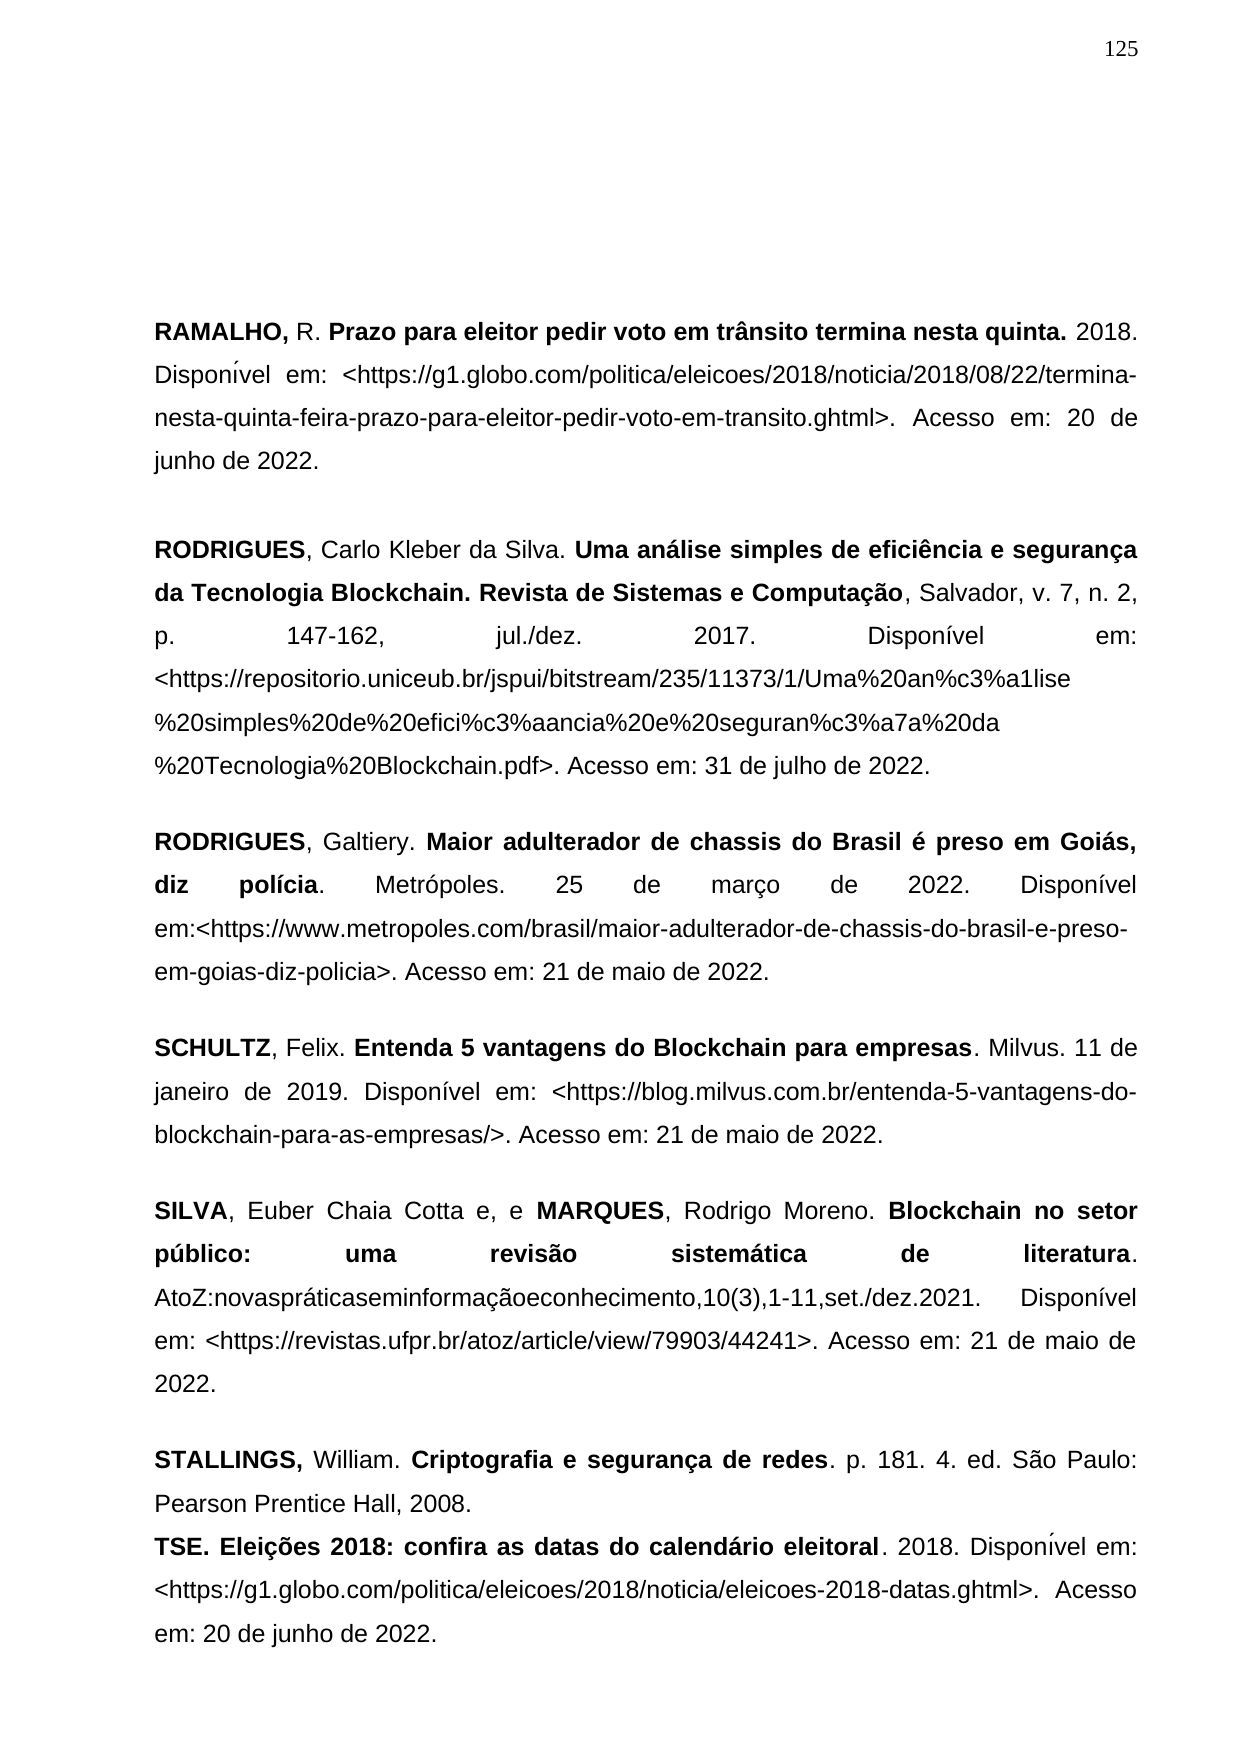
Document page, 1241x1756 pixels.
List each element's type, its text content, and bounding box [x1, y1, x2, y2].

text TSE. Eleições 2018: confira as datas do calendário eleitoral. 2018. Disponı́vel em: <https://g1.globo.com/politica/eleicoes/2018/noticia/eleicoes-2018-datas.ghtml>. Acesso em: 20 de junho de 2022. [154, 1532, 1138, 1647]
text SILVA, Euber Chaia Cotta e, e MARQUES, Rodrigo Moreno. Blockchain no setor público: uma revisão sistemática de literatura. AtoZ:novaspráticaseminformaçãoeconhecimento,10(3),1-11,set./dez.2021. Disponível em: <https://revistas.ufpr.br/atoz/article/view/79903/44241>. Acesso em: 21 de maio de 2022. [154, 1196, 1138, 1397]
text STALLINGS, William. Criptografia e segurança de redes. p. 181. 4. ed. São Paulo: Pearson Prentice Hall, 2008. [154, 1445, 1138, 1517]
text SCHULTZ, Felix. Entenda 5 vantagens do Blockchain para empresas. Milvus. 11 de janeiro de 2019. Disponível em: <https://blog.milvus.com.br/entenda-5-vantagens-do-blockchain-para-as-empresas/>. Acesso em: 21 de maio de 2022. [154, 1033, 1138, 1148]
text RAMALHO, R. Prazo para eleitor pedir voto em trânsito termina nesta quinta. 2018. Disponı́vel em: <https://g1.globo.com/politica/eleicoes/2018/noticia/2018/08/22/termina-nesta-quinta-feira-prazo-para-eleitor-pedir-voto-em-transito.ghtml>. Acesso em: 20 de junho de 2022. [154, 316, 1138, 474]
text RODRIGUES, Carlo Kleber da Silva. Uma análise simples de eficiência e segurança da Tecnologia Blockchain. Revista de Sistemas e Computação, Salvador, v. 7, n. 2, p. 147-162, jul./dez. 2017. Disponível em: <https://repositorio.uniceub.br/jspui/bitstream/235/11373/1/Uma%20an%c3%a1lise%20simples%20de%20efici%c3%aancia%20e%20seguran%c3%a7a%20da%20Tecnologia%20Blockchain.pdf>. Acesso em: 31 de julho de 2022. [154, 535, 1138, 779]
text RODRIGUES, Galtiery. Maior adulterador de chassis do Brasil é preso em Goiás, diz polícia. Metrópoles. 25 de março de 2022. Disponível em:<https://www.metropoles.com/brasil/maior-adulterador-de-chassis-do-brasil-e-preso-em-goias-diz-policia>. Acesso em: 21 de maio de 2022. [154, 827, 1138, 985]
